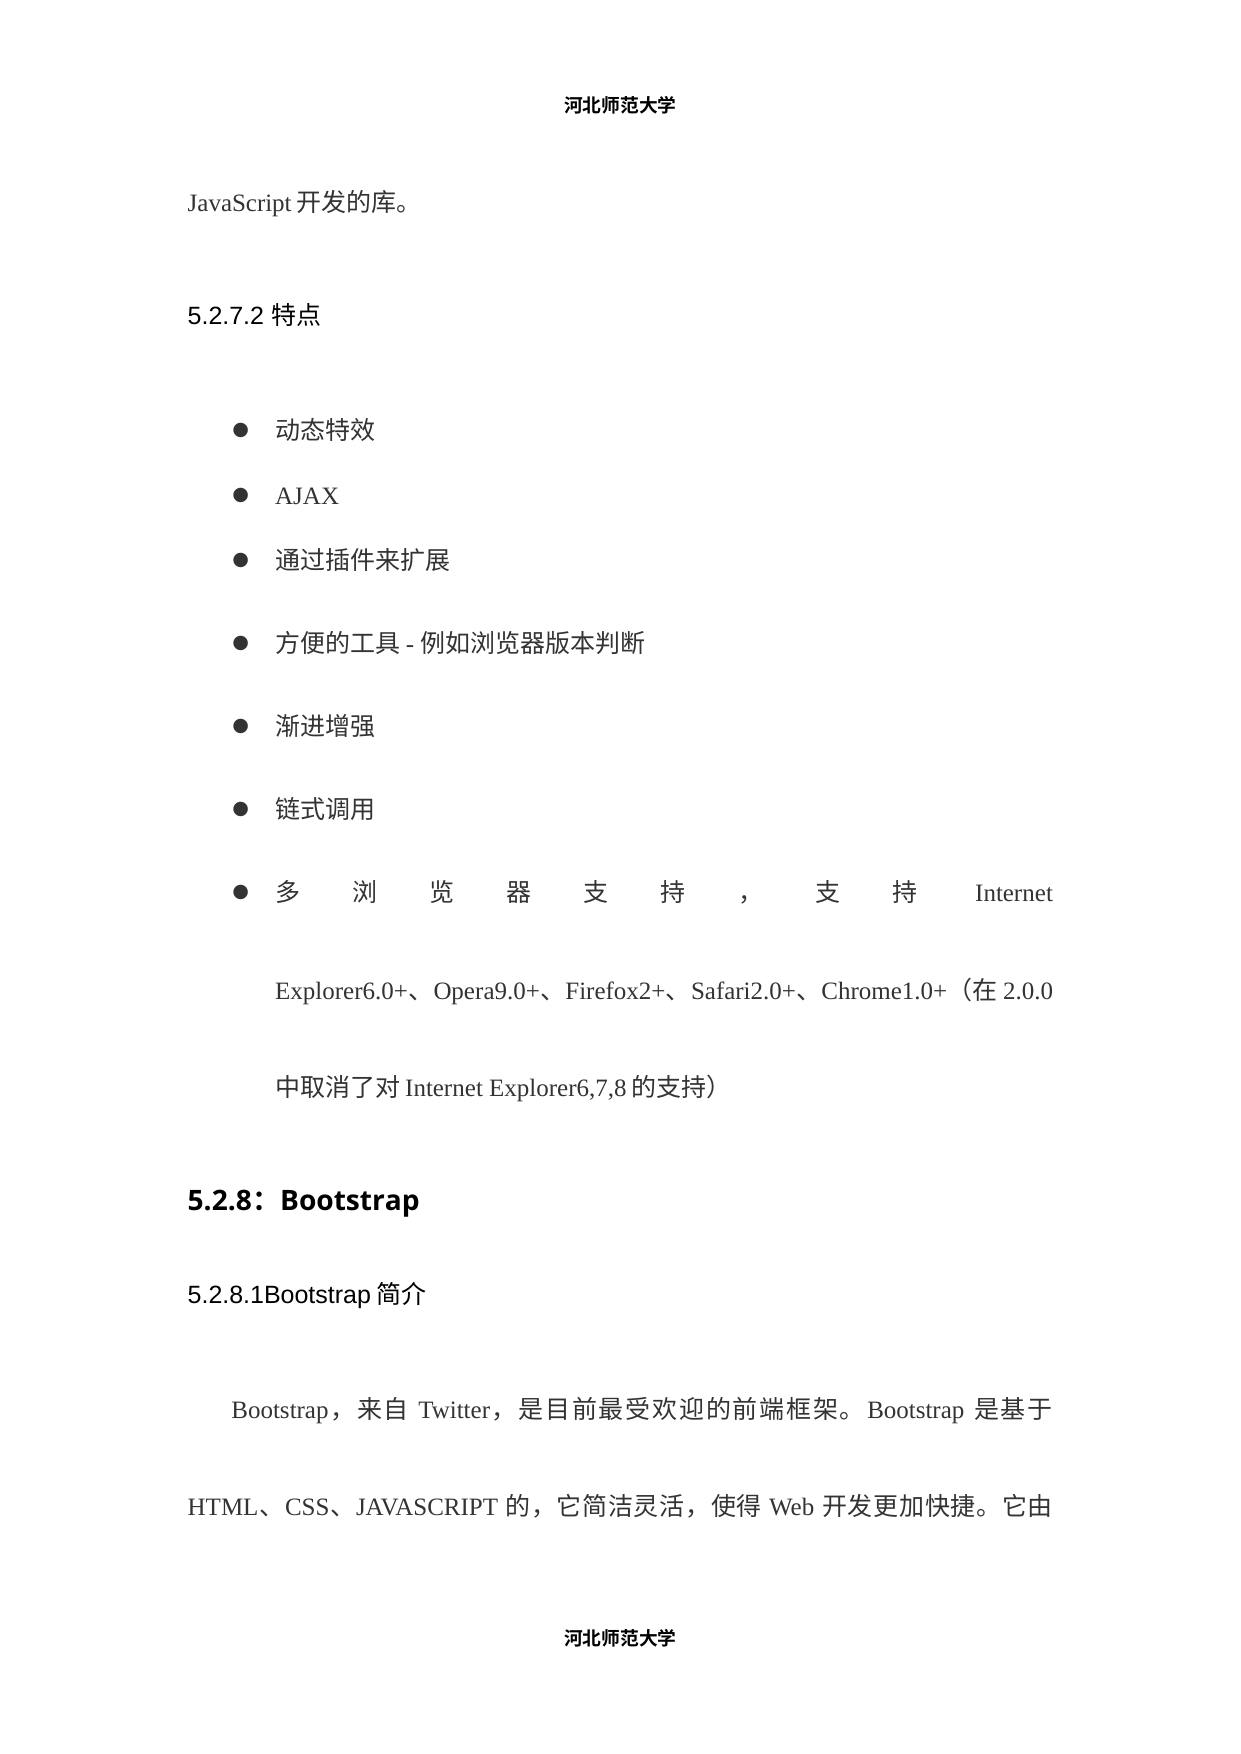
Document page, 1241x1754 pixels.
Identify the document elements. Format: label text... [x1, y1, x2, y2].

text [187, 1375, 1053, 1537]
list 方便的工具 - 例如浏览器版本判断 [231, 609, 1053, 674]
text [187, 168, 1053, 233]
subtitle 5.2.8.1Bootstrap简介 [187, 1260, 1053, 1325]
list 通过插件来扩展 [231, 526, 1053, 591]
list AJAX [231, 479, 1053, 512]
list 多浏览器支持，支持Internet Explorer6.0+、Opera9.0+、Firefox2+、Safari2.0+、Chrome1.0+（在2.0.0中取消了对Internet Explorer6,7,8的支持） [231, 858, 1053, 1118]
subtitle 5.2.8：Bootstrap [187, 1166, 1053, 1231]
list 渐进增强 [231, 692, 1053, 757]
subtitle 5.2.7.2 特点 [187, 281, 1053, 346]
list 动态特效 [231, 396, 1053, 461]
list 链式调用 [231, 775, 1053, 840]
